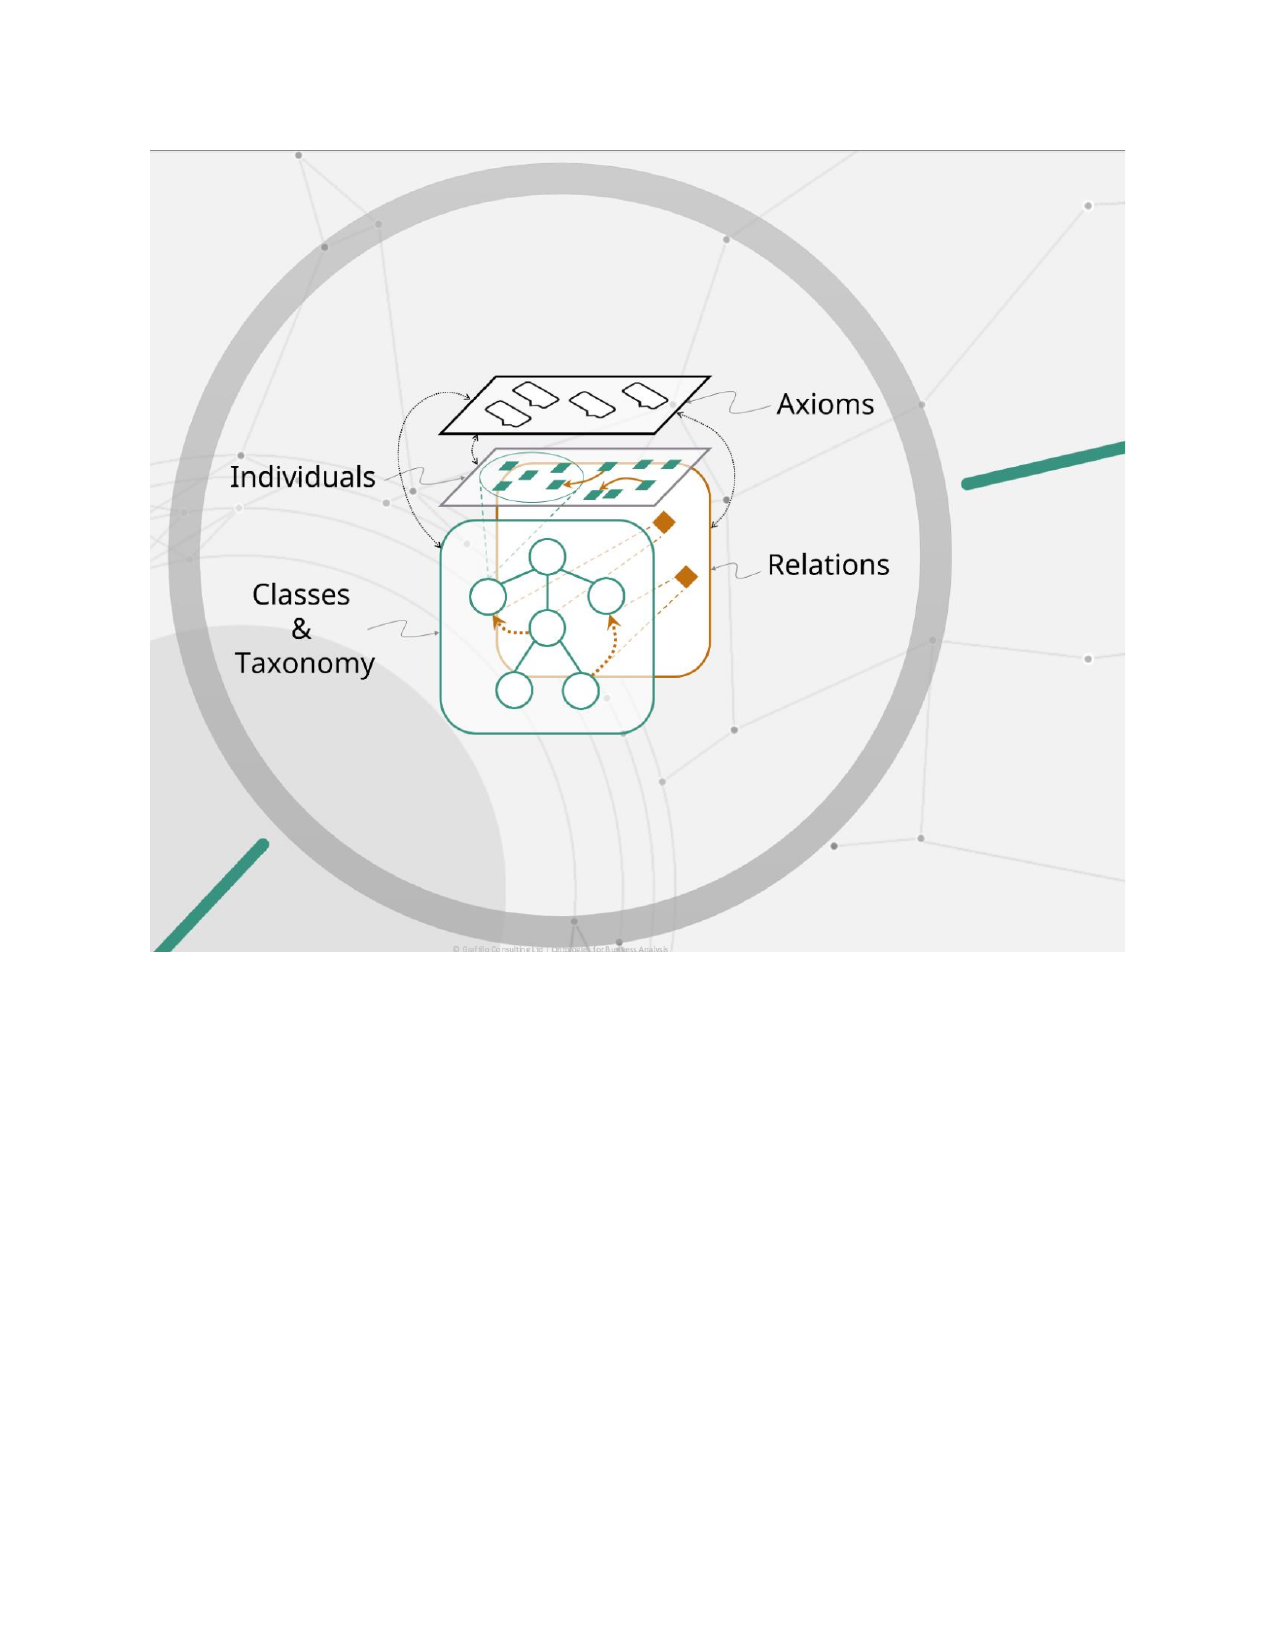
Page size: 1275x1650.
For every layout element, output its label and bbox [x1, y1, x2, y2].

picture [150, 150, 1125, 952]
